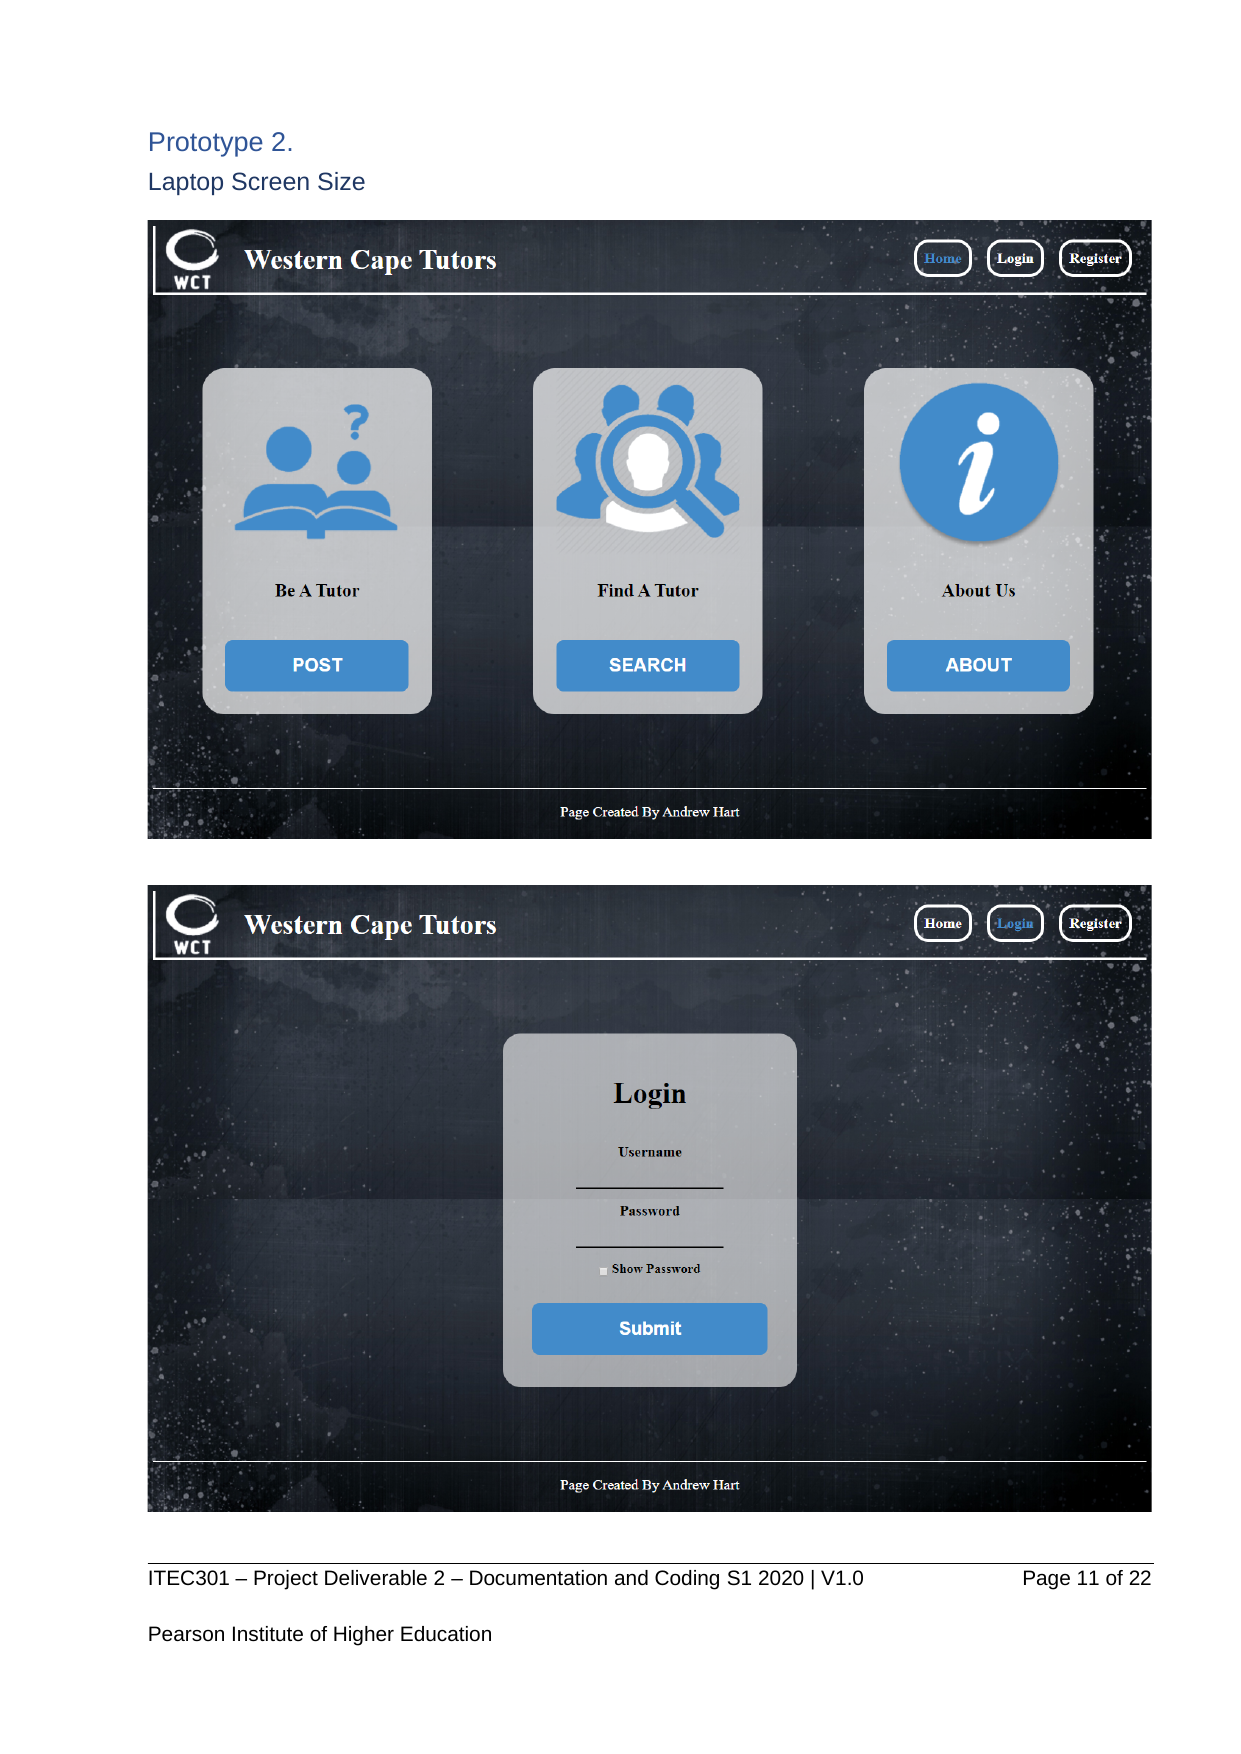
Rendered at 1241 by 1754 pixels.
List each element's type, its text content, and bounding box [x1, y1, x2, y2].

subtitle Laptop Screen Size [148, 167, 1152, 195]
picture [147, 220, 1152, 839]
subtitle Prototype 2. [148, 126, 1152, 158]
picture [147, 885, 1152, 1512]
